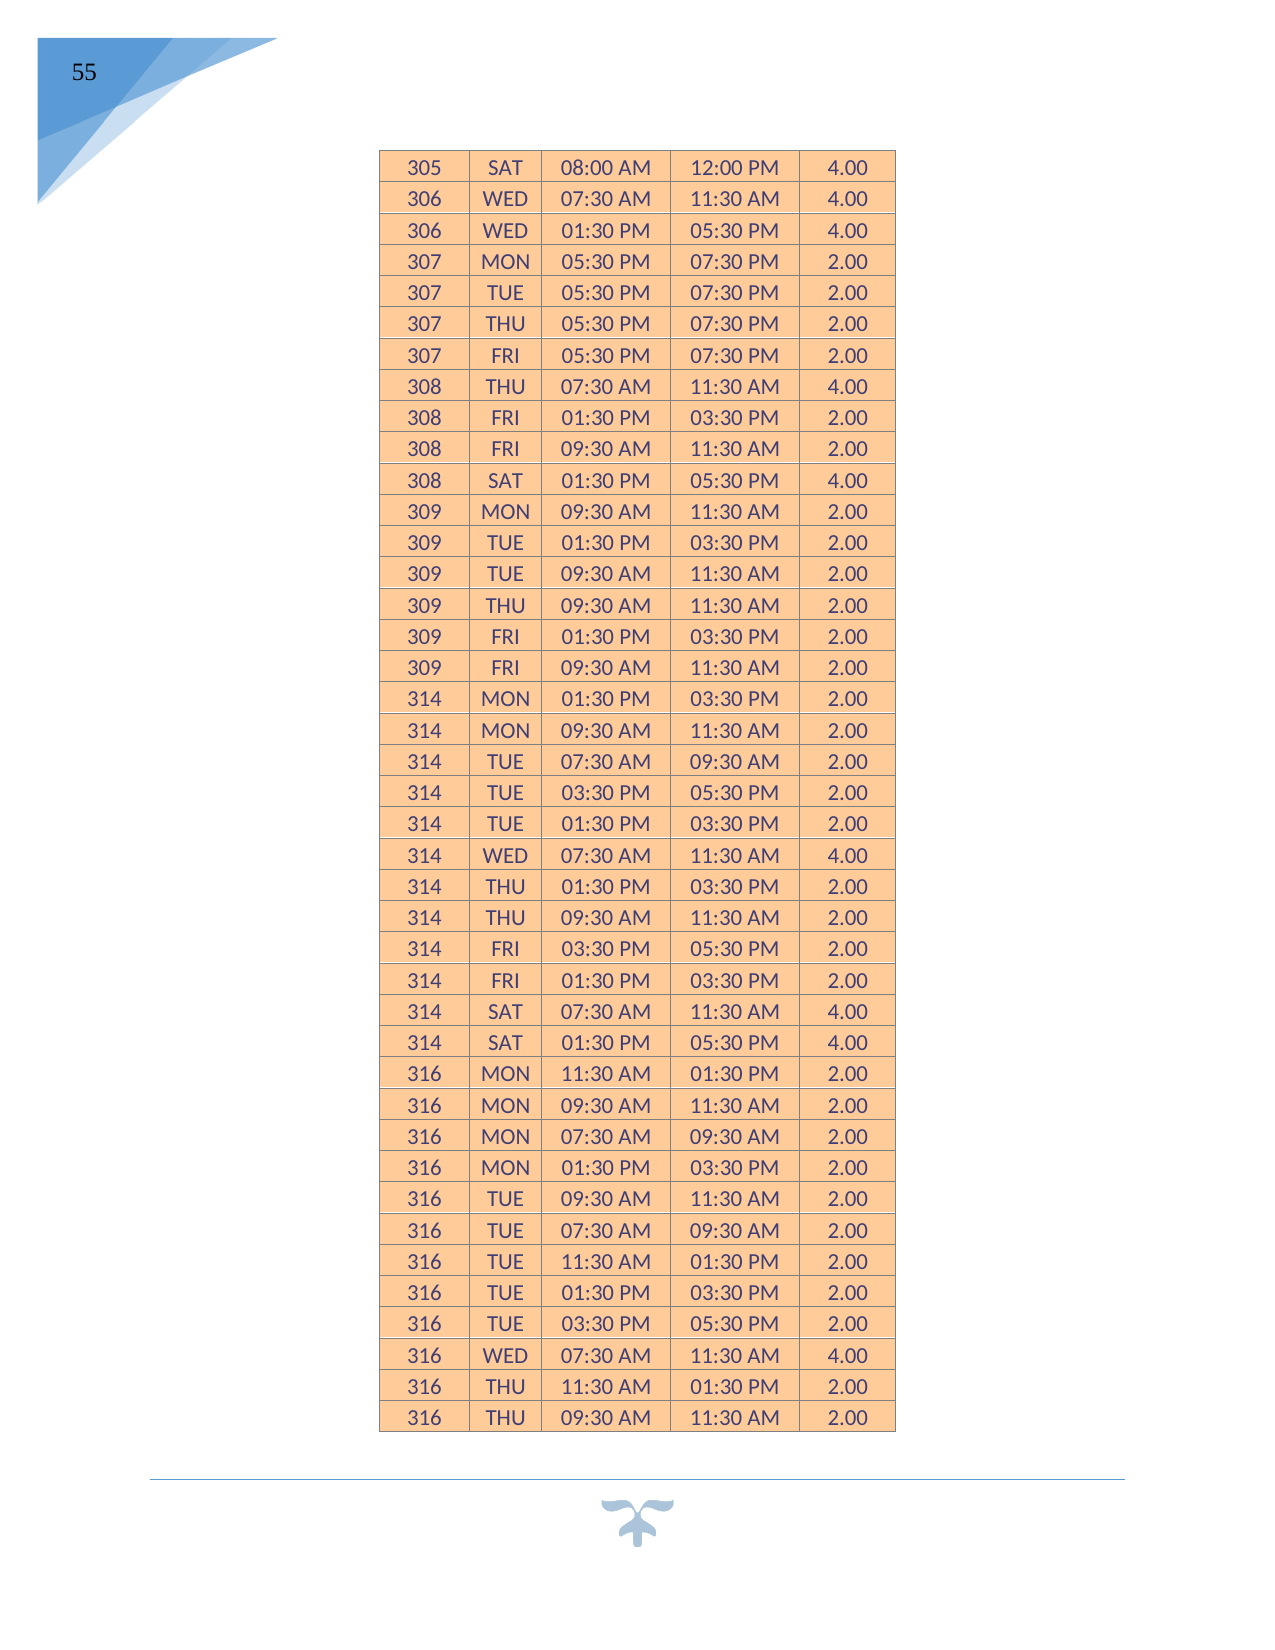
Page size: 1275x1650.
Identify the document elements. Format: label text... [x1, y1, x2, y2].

table_cell THU [470, 870, 541, 900]
table_cell 03:30 PM [542, 776, 670, 806]
table_cell 314 [380, 714, 469, 744]
table_cell 308 [380, 370, 469, 400]
table_cell 11:30 AM [542, 1370, 670, 1400]
table_cell MON [470, 245, 541, 275]
table_cell 4.00 [800, 182, 895, 212]
table_cell 01:30 PM [542, 401, 670, 431]
table_cell 01:30 PM [542, 870, 670, 900]
table_cell 2.00 [800, 807, 895, 837]
table_cell 01:30 PM [542, 807, 670, 837]
table_cell MON [470, 1151, 541, 1181]
table_cell SAT [470, 464, 541, 494]
table_cell TUE [470, 1276, 541, 1306]
table_cell 09:30 AM [671, 1214, 799, 1244]
table_cell TUE [470, 1307, 541, 1337]
table_cell 01:30 PM [671, 1370, 799, 1400]
table_cell TUE [470, 776, 541, 806]
table_cell 11:30 AM [671, 182, 799, 212]
table_cell WED [470, 839, 541, 869]
table_cell FRI [470, 620, 541, 650]
table_cell 07:30 AM [542, 1339, 670, 1369]
table_cell 03:30 PM [542, 932, 670, 962]
table_cell MON [470, 1057, 541, 1087]
table_cell 01:30 PM [542, 1276, 670, 1306]
table_cell THU [470, 901, 541, 931]
table_cell 4.00 [800, 151, 895, 181]
table_cell 314 [380, 870, 469, 900]
table_cell MON [470, 1089, 541, 1119]
table_cell FRI [470, 432, 541, 462]
table_cell WED [470, 214, 541, 244]
table_cell 2.00 [800, 651, 895, 681]
table_cell 01:30 PM [671, 1245, 799, 1275]
table_cell 2.00 [800, 339, 895, 369]
table_cell THU [470, 1370, 541, 1400]
table_cell 316 [380, 1276, 469, 1306]
table_cell 01:30 PM [542, 1151, 670, 1181]
table_cell 316 [380, 1057, 469, 1087]
table_cell 2.00 [800, 307, 895, 337]
table_cell 11:30 AM [671, 839, 799, 869]
table_cell 316 [380, 1245, 469, 1275]
table_cell TUE [470, 745, 541, 775]
table_cell TUE [470, 1214, 541, 1244]
table_cell 307 [380, 307, 469, 337]
table_cell 11:30 AM [671, 1401, 799, 1431]
table_cell 2.00 [800, 526, 895, 556]
table_cell 4.00 [800, 214, 895, 244]
table_cell MON [470, 682, 541, 712]
table_cell 305 [380, 151, 469, 181]
table_cell 2.00 [800, 245, 895, 275]
table_cell 09:30 AM [542, 589, 670, 619]
table_cell 2.00 [800, 1276, 895, 1306]
table_cell 11:30 AM [671, 714, 799, 744]
table_cell 01:30 PM [542, 464, 670, 494]
table_cell 314 [380, 901, 469, 931]
table_cell THU [470, 370, 541, 400]
table_cell TUE [470, 1182, 541, 1212]
table_cell 09:30 AM [542, 1089, 670, 1119]
table_cell 2.00 [800, 401, 895, 431]
table_cell 2.00 [800, 901, 895, 931]
table_cell 05:30 PM [671, 932, 799, 962]
table_cell 316 [380, 1307, 469, 1337]
table_cell THU [470, 589, 541, 619]
table_cell TUE [470, 1245, 541, 1275]
table_cell 07:30 AM [542, 995, 670, 1025]
table_cell 307 [380, 339, 469, 369]
table_cell 2.00 [800, 776, 895, 806]
table_cell 03:30 PM [542, 1307, 670, 1337]
table_cell SAT [470, 995, 541, 1025]
table_cell 314 [380, 1026, 469, 1056]
table_cell 314 [380, 995, 469, 1025]
table_cell 05:30 PM [542, 245, 670, 275]
table_cell 03:30 PM [671, 1276, 799, 1306]
table_cell 2.00 [800, 1370, 895, 1400]
table_cell WED [470, 1339, 541, 1369]
table_cell 05:30 PM [542, 276, 670, 306]
table_cell 03:30 PM [671, 807, 799, 837]
table_cell 309 [380, 526, 469, 556]
table_cell 12:00 PM [671, 151, 799, 181]
table_cell 11:30 AM [671, 995, 799, 1025]
table_cell 2.00 [800, 1057, 895, 1087]
table_cell 2.00 [800, 1245, 895, 1275]
table_cell 2.00 [800, 589, 895, 619]
table_cell 09:30 AM [542, 1182, 670, 1212]
table_cell 2.00 [800, 1401, 895, 1431]
table_cell TUE [470, 526, 541, 556]
table_cell 05:30 PM [542, 339, 670, 369]
table_cell TUE [470, 807, 541, 837]
table_cell 4.00 [800, 1026, 895, 1056]
table_cell 2.00 [800, 1182, 895, 1212]
table_cell 07:30 AM [542, 370, 670, 400]
table_cell 11:30 AM [671, 1089, 799, 1119]
table_cell 2.00 [800, 495, 895, 525]
table_cell 2.00 [800, 870, 895, 900]
table_cell 09:30 AM [542, 651, 670, 681]
table_cell 4.00 [800, 1339, 895, 1369]
table_cell 01:30 PM [542, 964, 670, 994]
table_cell 308 [380, 432, 469, 462]
table_cell 2.00 [800, 276, 895, 306]
table_cell 4.00 [800, 464, 895, 494]
table_cell 2.00 [800, 432, 895, 462]
table_cell TUE [470, 557, 541, 587]
table_cell 2.00 [800, 745, 895, 775]
table_cell THU [470, 307, 541, 337]
table_cell WED [470, 182, 541, 212]
table_cell 09:30 AM [671, 1120, 799, 1150]
table_cell 03:30 PM [671, 1151, 799, 1181]
table_cell 316 [380, 1120, 469, 1150]
table_cell 05:30 PM [671, 464, 799, 494]
table_cell 07:30 AM [542, 1120, 670, 1150]
table_cell 2.00 [800, 1120, 895, 1150]
table_cell 07:30 AM [542, 1214, 670, 1244]
table_cell SAT [470, 1026, 541, 1056]
table_cell 316 [380, 1151, 469, 1181]
table_cell 01:30 PM [671, 1057, 799, 1087]
table_cell 07:30 AM [542, 839, 670, 869]
table_cell 08:00 AM [542, 151, 670, 181]
table_cell 05:30 PM [671, 1307, 799, 1337]
table_cell 11:30 AM [671, 651, 799, 681]
table_cell 309 [380, 557, 469, 587]
table_cell 07:30 PM [671, 307, 799, 337]
table_cell FRI [470, 401, 541, 431]
table_cell 308 [380, 464, 469, 494]
table_cell TUE [470, 276, 541, 306]
table_cell 01:30 PM [542, 682, 670, 712]
table_cell 2.00 [800, 620, 895, 650]
table_cell 2.00 [800, 714, 895, 744]
table_cell 09:30 AM [542, 495, 670, 525]
table_cell 05:30 PM [671, 1026, 799, 1056]
table_cell 2.00 [800, 932, 895, 962]
table_cell 309 [380, 651, 469, 681]
table_cell 11:30 AM [671, 557, 799, 587]
table_cell 4.00 [800, 370, 895, 400]
table_cell 307 [380, 276, 469, 306]
table_cell 09:30 AM [542, 1401, 670, 1431]
table_cell 03:30 PM [671, 401, 799, 431]
table_cell MON [470, 495, 541, 525]
table_cell 09:30 AM [671, 745, 799, 775]
table_cell 4.00 [800, 839, 895, 869]
table_cell 05:30 PM [671, 776, 799, 806]
table_cell FRI [470, 339, 541, 369]
table_cell 11:30 AM [671, 1339, 799, 1369]
table_cell 306 [380, 182, 469, 212]
table_cell 07:30 AM [542, 745, 670, 775]
table_cell 11:30 AM [542, 1057, 670, 1087]
table_cell MON [470, 714, 541, 744]
table_cell 2.00 [800, 964, 895, 994]
table_cell 03:30 PM [671, 682, 799, 712]
table_cell 314 [380, 745, 469, 775]
table_cell 2.00 [800, 1307, 895, 1337]
table_cell 314 [380, 807, 469, 837]
table_cell 07:30 PM [671, 339, 799, 369]
table_cell 05:30 PM [671, 214, 799, 244]
table_cell 2.00 [800, 1214, 895, 1244]
table_cell 316 [380, 1214, 469, 1244]
table_cell 01:30 PM [542, 620, 670, 650]
table_cell 2.00 [800, 557, 895, 587]
table_cell 314 [380, 839, 469, 869]
table_cell 03:30 PM [671, 526, 799, 556]
table_cell 01:30 PM [542, 214, 670, 244]
table_cell 11:30 AM [671, 370, 799, 400]
table_cell 308 [380, 401, 469, 431]
table_cell FRI [470, 964, 541, 994]
table_cell 314 [380, 932, 469, 962]
table_cell 05:30 PM [542, 307, 670, 337]
table_cell 2.00 [800, 1089, 895, 1119]
table_cell 314 [380, 776, 469, 806]
table_cell 09:30 AM [542, 557, 670, 587]
table_cell 314 [380, 964, 469, 994]
table_cell 07:30 PM [671, 276, 799, 306]
table_cell 11:30 AM [671, 495, 799, 525]
table_cell 316 [380, 1089, 469, 1119]
table_cell 2.00 [800, 682, 895, 712]
table_cell 03:30 PM [671, 870, 799, 900]
table_cell 09:30 AM [542, 901, 670, 931]
table_cell MON [470, 1120, 541, 1150]
picture [37, 37, 279, 206]
table_cell SAT [470, 151, 541, 181]
table_cell 09:30 AM [542, 432, 670, 462]
table_cell 316 [380, 1182, 469, 1212]
table_cell 03:30 PM [671, 620, 799, 650]
table_cell 4.00 [800, 995, 895, 1025]
table_cell FRI [470, 932, 541, 962]
table_cell THU [470, 1401, 541, 1431]
table_cell 316 [380, 1401, 469, 1431]
table_cell 01:30 PM [542, 1026, 670, 1056]
table_cell 316 [380, 1339, 469, 1369]
table_cell 03:30 PM [671, 964, 799, 994]
table_cell 316 [380, 1370, 469, 1400]
table_cell 314 [380, 682, 469, 712]
table_cell 11:30 AM [671, 589, 799, 619]
table_cell 309 [380, 620, 469, 650]
table_cell 07:30 PM [671, 245, 799, 275]
table_cell 11:30 AM [671, 432, 799, 462]
table_cell 306 [380, 214, 469, 244]
table_cell 01:30 PM [542, 526, 670, 556]
table_cell 07:30 AM [542, 182, 670, 212]
table_cell 2.00 [800, 1151, 895, 1181]
table_cell 309 [380, 589, 469, 619]
table_cell 11:30 AM [542, 1245, 670, 1275]
table_cell 11:30 AM [671, 1182, 799, 1212]
table_cell 11:30 AM [671, 901, 799, 931]
table_cell 309 [380, 495, 469, 525]
table_cell 307 [380, 245, 469, 275]
table_cell FRI [470, 651, 541, 681]
table_cell 09:30 AM [542, 714, 670, 744]
